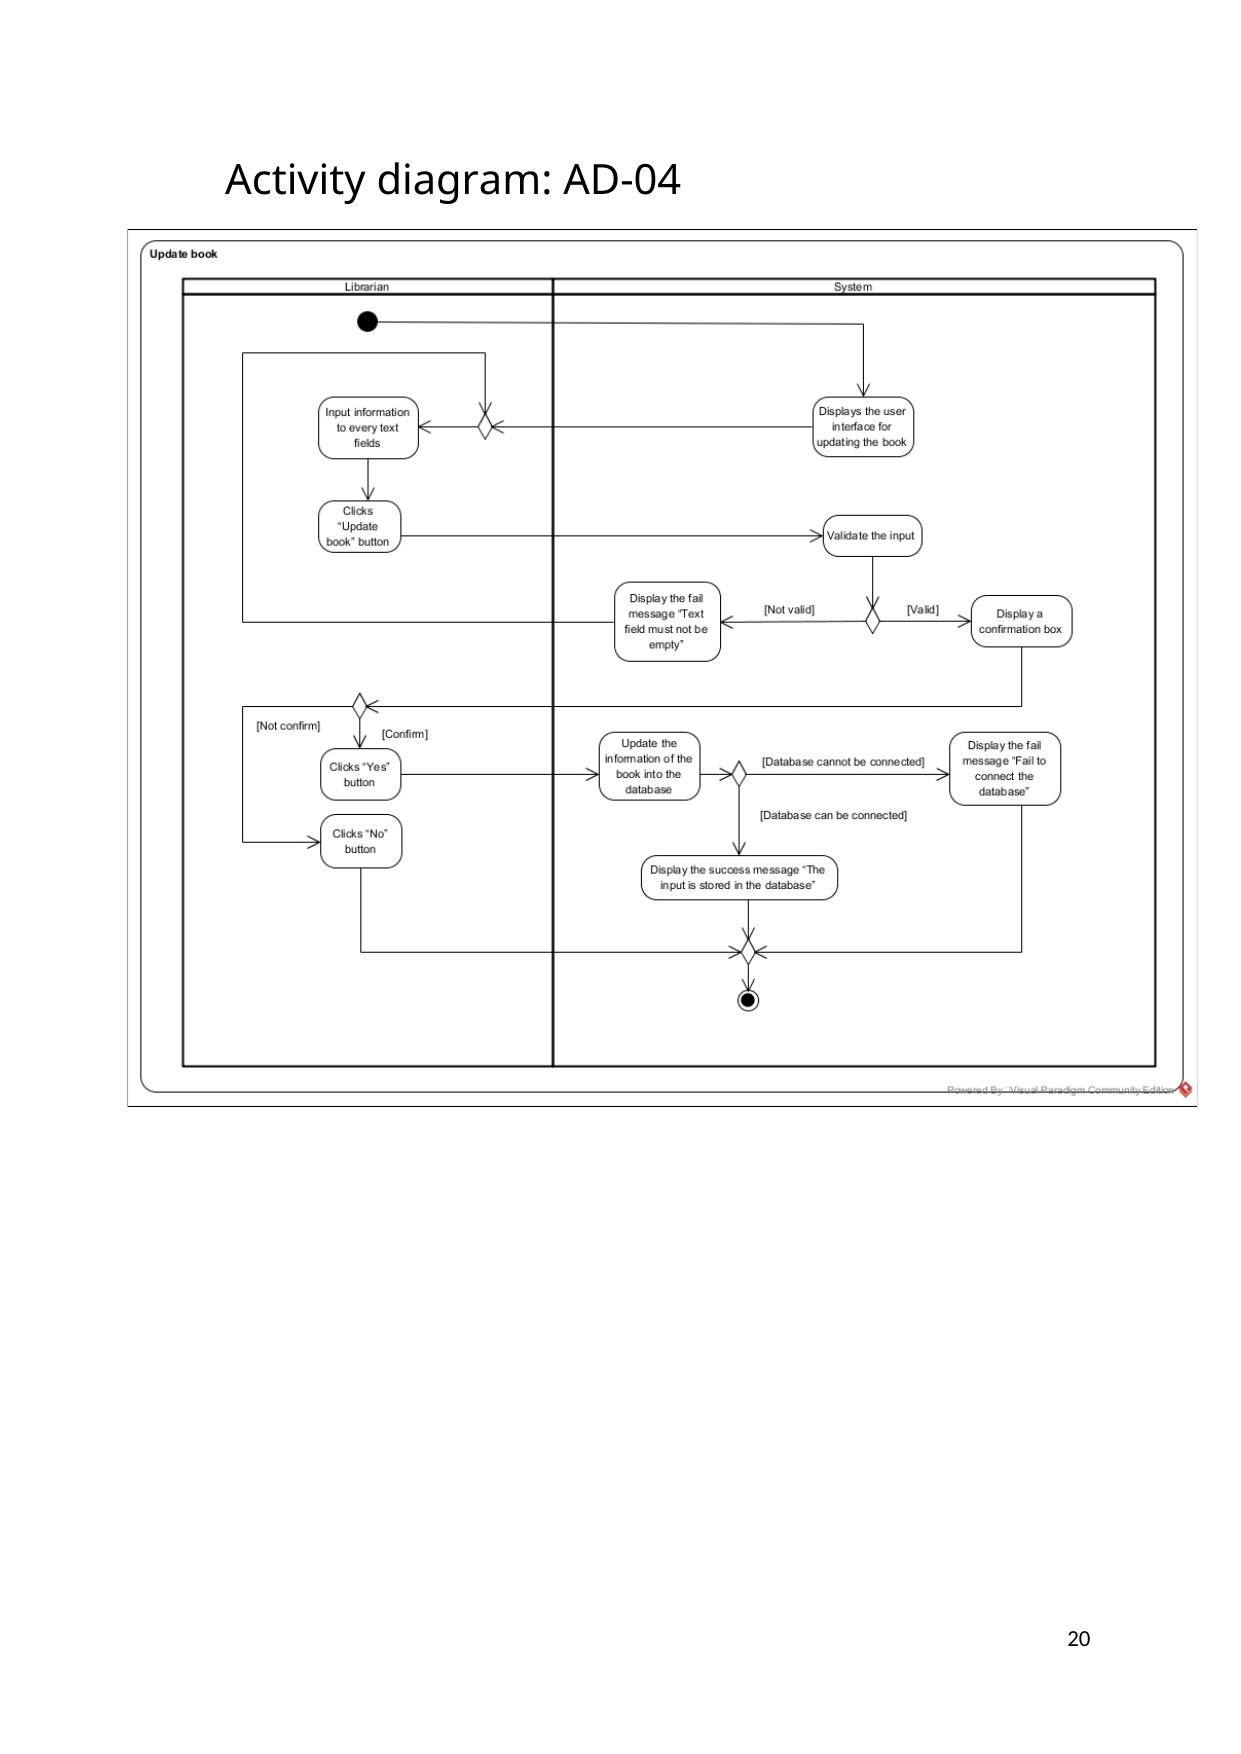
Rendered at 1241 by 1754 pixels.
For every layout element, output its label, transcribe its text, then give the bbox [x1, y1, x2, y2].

picture [127, 229, 1198, 1107]
list Activity diagram: AD-04 [225, 150, 1090, 207]
